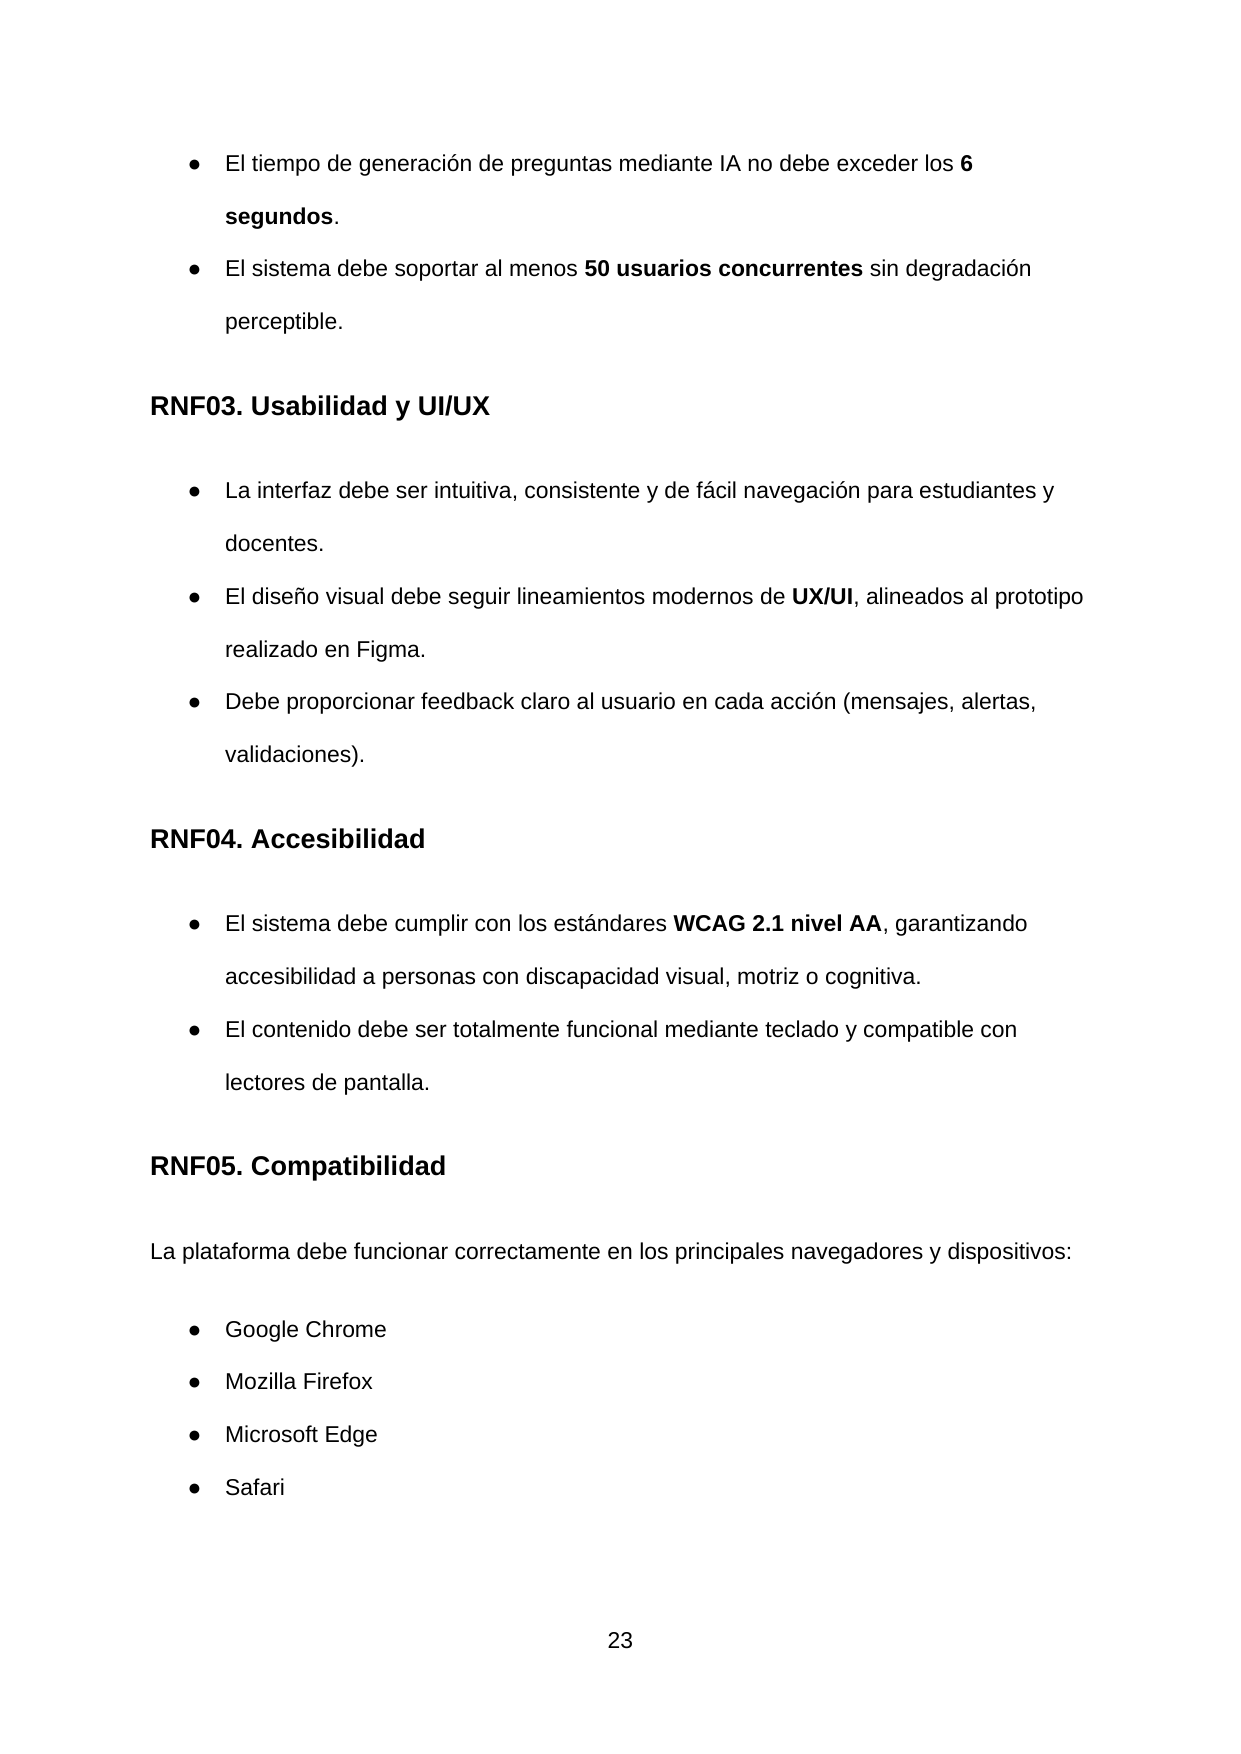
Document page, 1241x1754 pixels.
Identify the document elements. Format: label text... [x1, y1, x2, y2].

list El sistema debe cumplir con los estándares WCAG 2.1 nivel AA, garantizando accesibilidad a personas con discapacidad visual, motriz o cognitiva. [187, 910, 1090, 989]
list Google Chrome [187, 1316, 1090, 1342]
list La interfaz debe ser intuitiva, consistente y de fácil navegación para estudiantes y docentes. [187, 477, 1090, 557]
subtitle RNF05. Compatibilidad [150, 1150, 1090, 1182]
list Safari [187, 1474, 1090, 1500]
list Mozilla Firefox [187, 1368, 1090, 1395]
list El tiempo de generación de preguntas mediante IA no debe exceder los 6 segundos. [187, 150, 1090, 229]
list El sistema debe soportar al menos 50 usuarios concurrentes sin degradación perceptible. [187, 255, 1090, 334]
list El diseño visual debe seguir lineamientos modernos de UX/UI, alineados al prototipo realizado en Figma. [187, 583, 1090, 662]
text La plataforma debe funcionar correctamente en los principales navegadores y dispositivos: [150, 1238, 1090, 1264]
subtitle RNF04. Accesibilidad [150, 823, 1090, 854]
list Microsoft Edge [187, 1421, 1090, 1447]
subtitle RNF03. Usabilidad y UI/UX [150, 390, 1090, 421]
list Debe proporcionar feedback claro al usuario en cada acción (mensajes, alertas, validaciones). [187, 688, 1090, 767]
list El contenido debe ser totalmente funcional mediante teclado y compatible con lectores de pantalla. [187, 1016, 1090, 1095]
